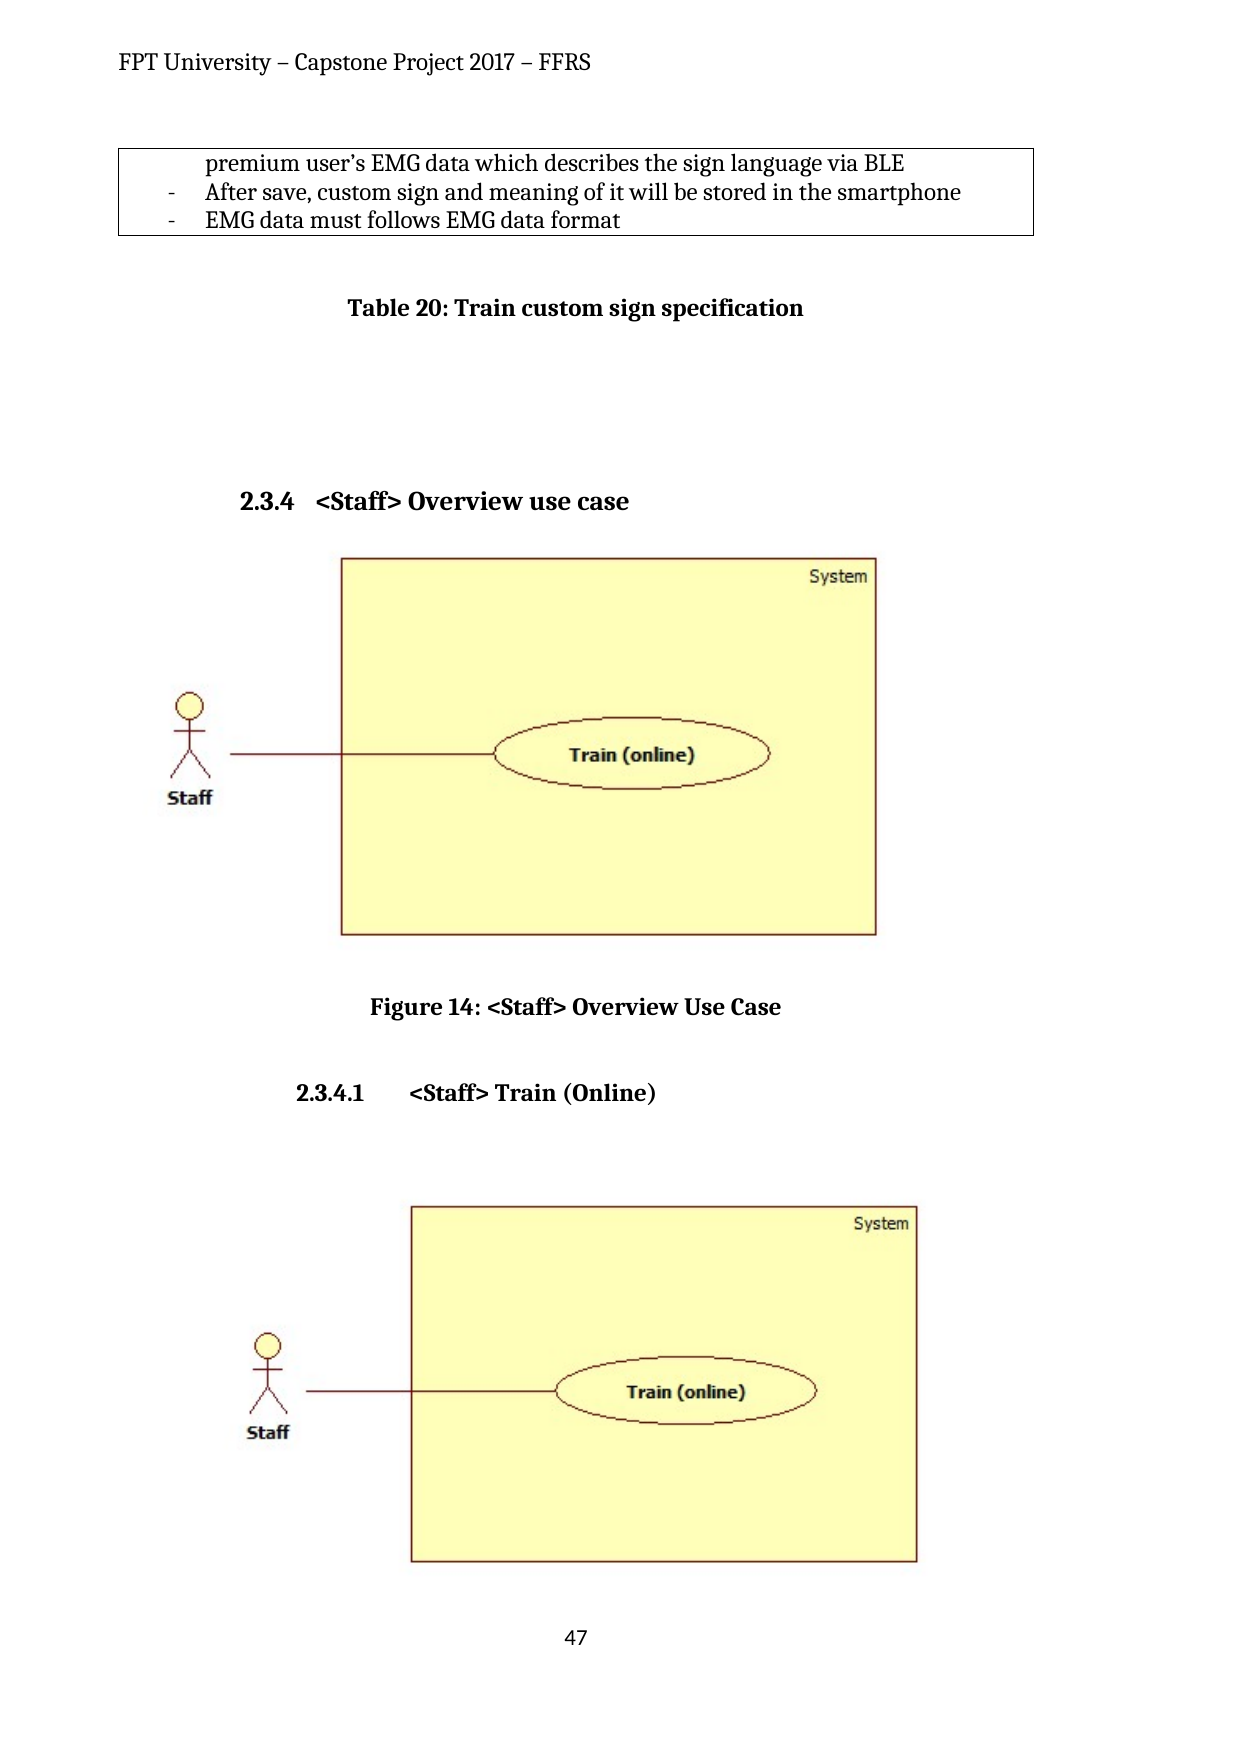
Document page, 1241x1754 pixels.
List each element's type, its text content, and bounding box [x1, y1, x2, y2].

list Table 20: Train custom sign specification [118, 294, 1033, 323]
subtitle <Staff> Overview use case [240, 486, 1033, 517]
picture [118, 525, 910, 969]
subtitle <Staff> Train (Online) [296, 1079, 1033, 1108]
picture [200, 1175, 949, 1594]
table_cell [119, 149, 1033, 235]
text Figure 14: <Staff> Overview Use Case [118, 993, 1033, 1022]
